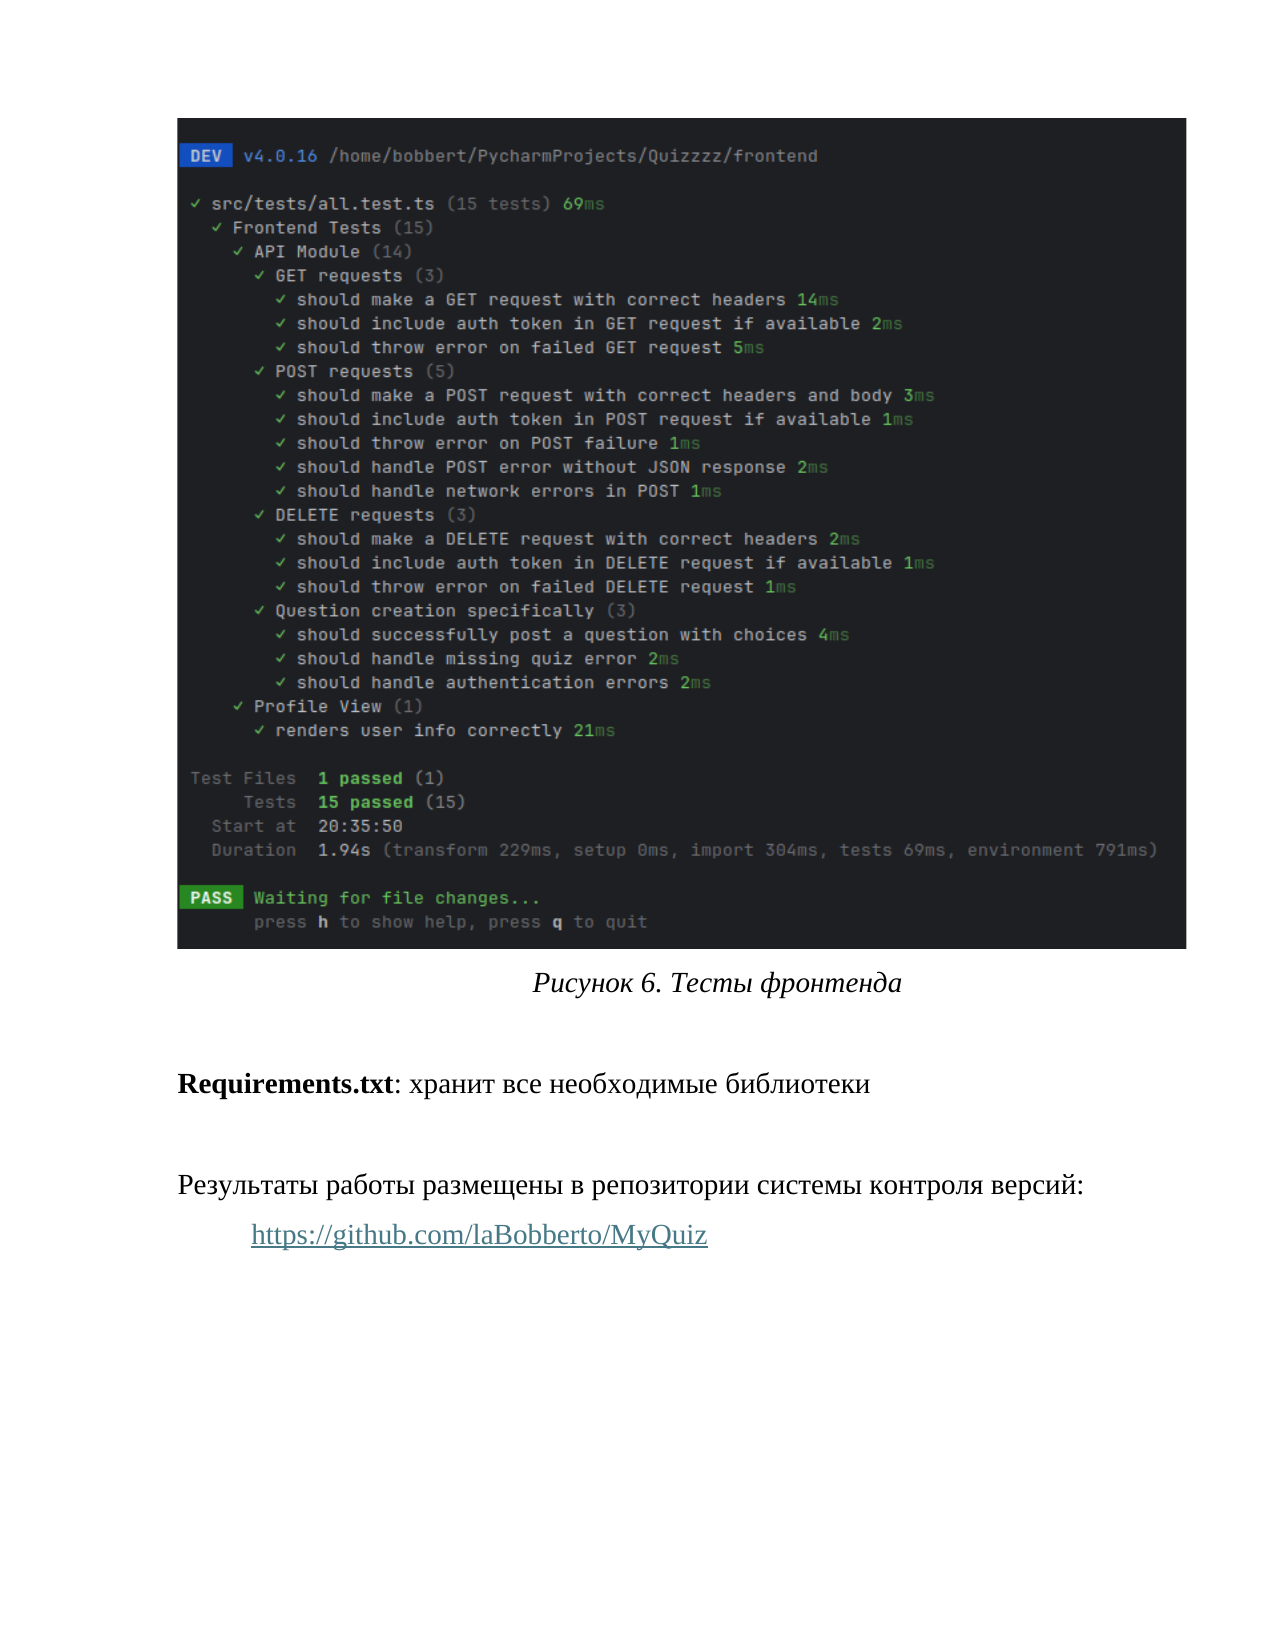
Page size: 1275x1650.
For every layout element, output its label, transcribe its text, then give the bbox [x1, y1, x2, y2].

text Рисунок 6. Тесты фронтенда [177, 966, 1186, 999]
list Requirements.txt: хранит все необходимые библиотеки [177, 1066, 1186, 1100]
text https://github.com/laBobberto/MyQuiz [177, 1217, 1186, 1251]
picture [177, 118, 1187, 949]
text Результаты работы размещены в репозитории системы контроля версий: [177, 1167, 1186, 1200]
